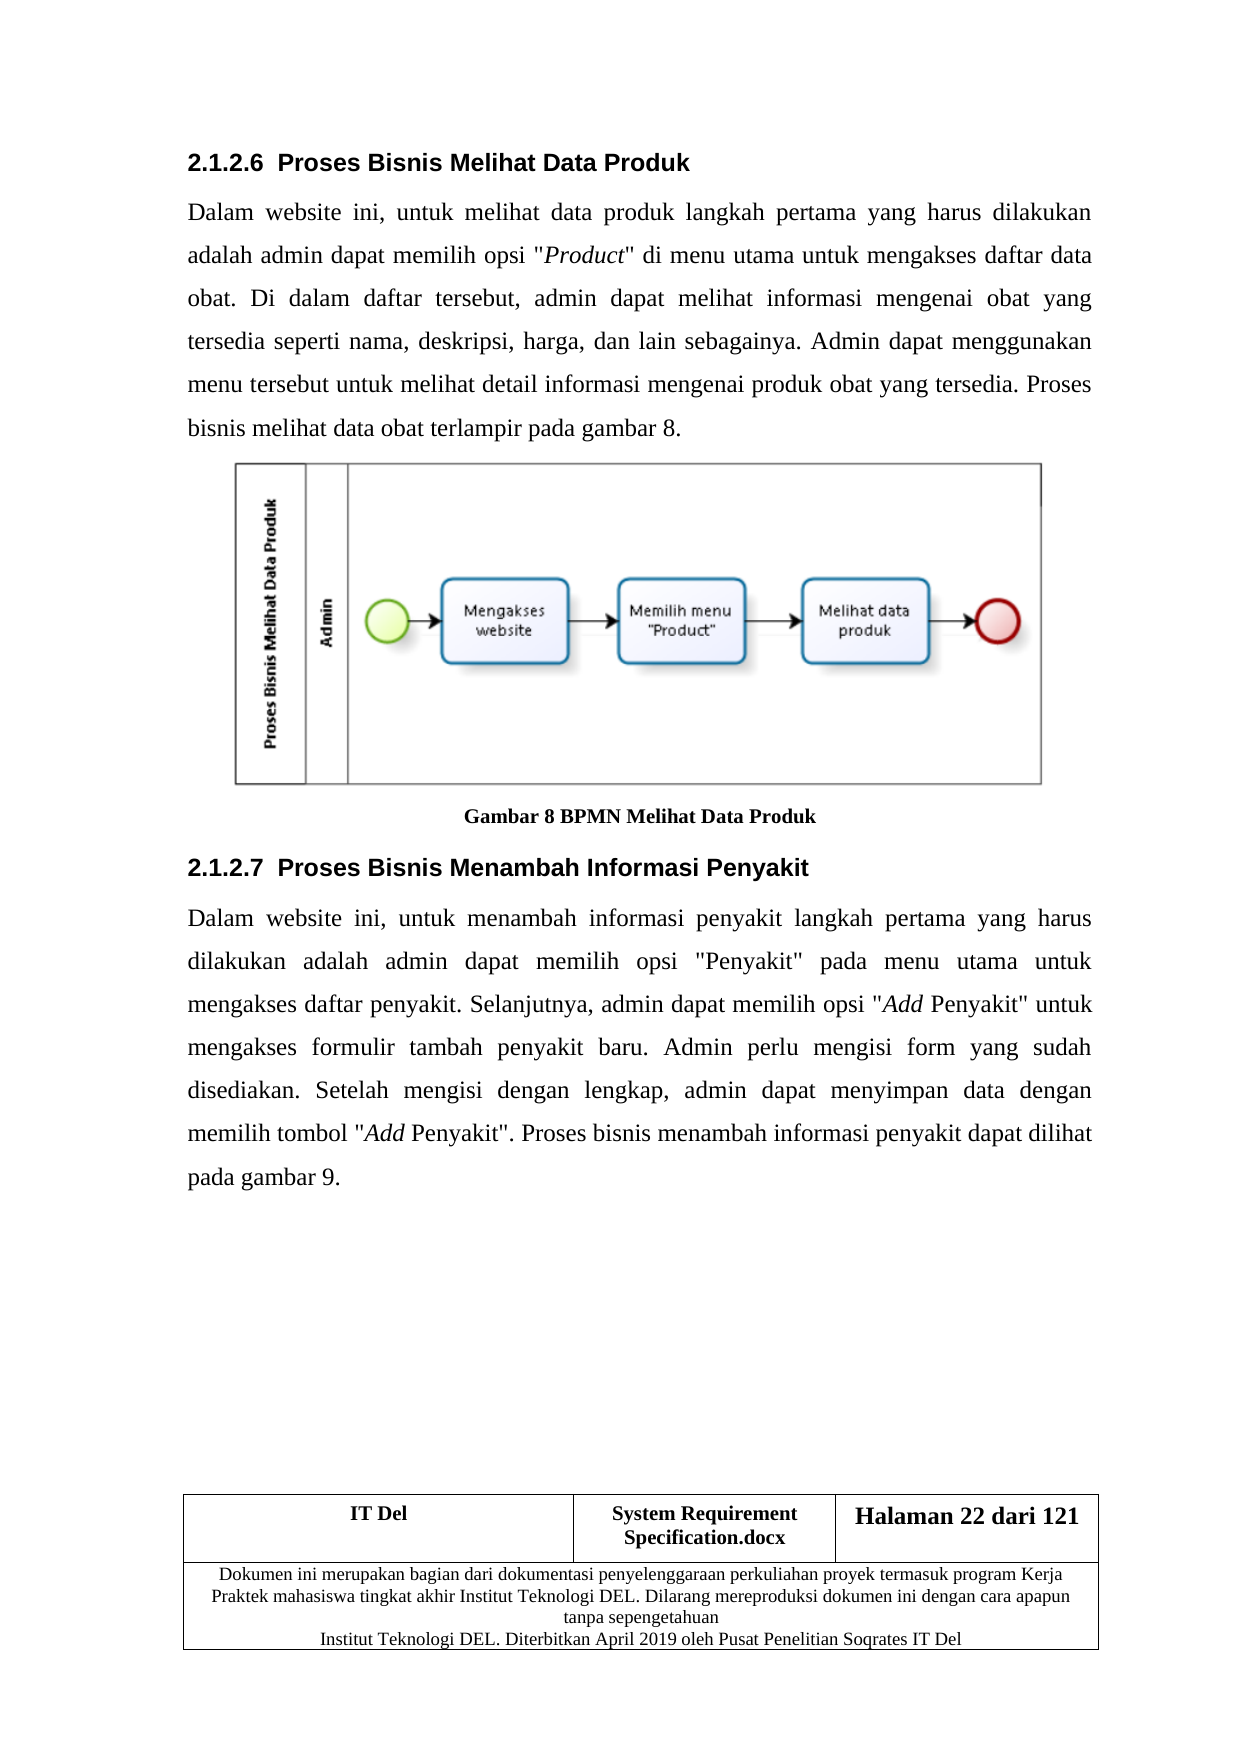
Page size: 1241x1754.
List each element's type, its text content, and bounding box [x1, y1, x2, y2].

subtitle Proses Bisnis Menambah Informasi Penyakit [187, 853, 1092, 882]
text Gambar 8 BPMN Melihat Data Produk [187, 804, 1092, 828]
picture [228, 455, 1052, 790]
text Dalam website ini, untuk menambah informasi penyakit langkah pertama yang harus dilakukan adalah admin dapat memilih opsi "Penyakit" pada menu utama untuk mengakses daftar penyakit. Selanjutnya, admin dapat memilih opsi "Add Penyakit" untuk mengakses formulir tambah penyakit baru. Admin perlu mengisi form yang sudah disediakan. Setelah mengisi dengan lengkap, admin dapat menyimpan data dengan memilih tombol "Add Penyakit". Proses bisnis menambah informasi penyakit dapat dilihat pada gambar 9. [187, 903, 1092, 1190]
subtitle Proses Bisnis Melihat Data Produk [187, 148, 1092, 176]
text Dalam website ini, untuk melihat data produk langkah pertama yang harus dilakukan adalah admin dapat memilih opsi "Product" di menu utama untuk mengakses daftar data obat. Di dalam daftar tersebut, admin dapat melihat informasi mengenai obat yang tersedia seperti nama, deskripsi, harga, dan lain sebagainya. Admin dapat menggunakan menu tersebut untuk melihat detail informasi mengenai produk obat yang tersedia. Proses bisnis melihat data obat terlampir pada gambar 8. [187, 197, 1092, 441]
